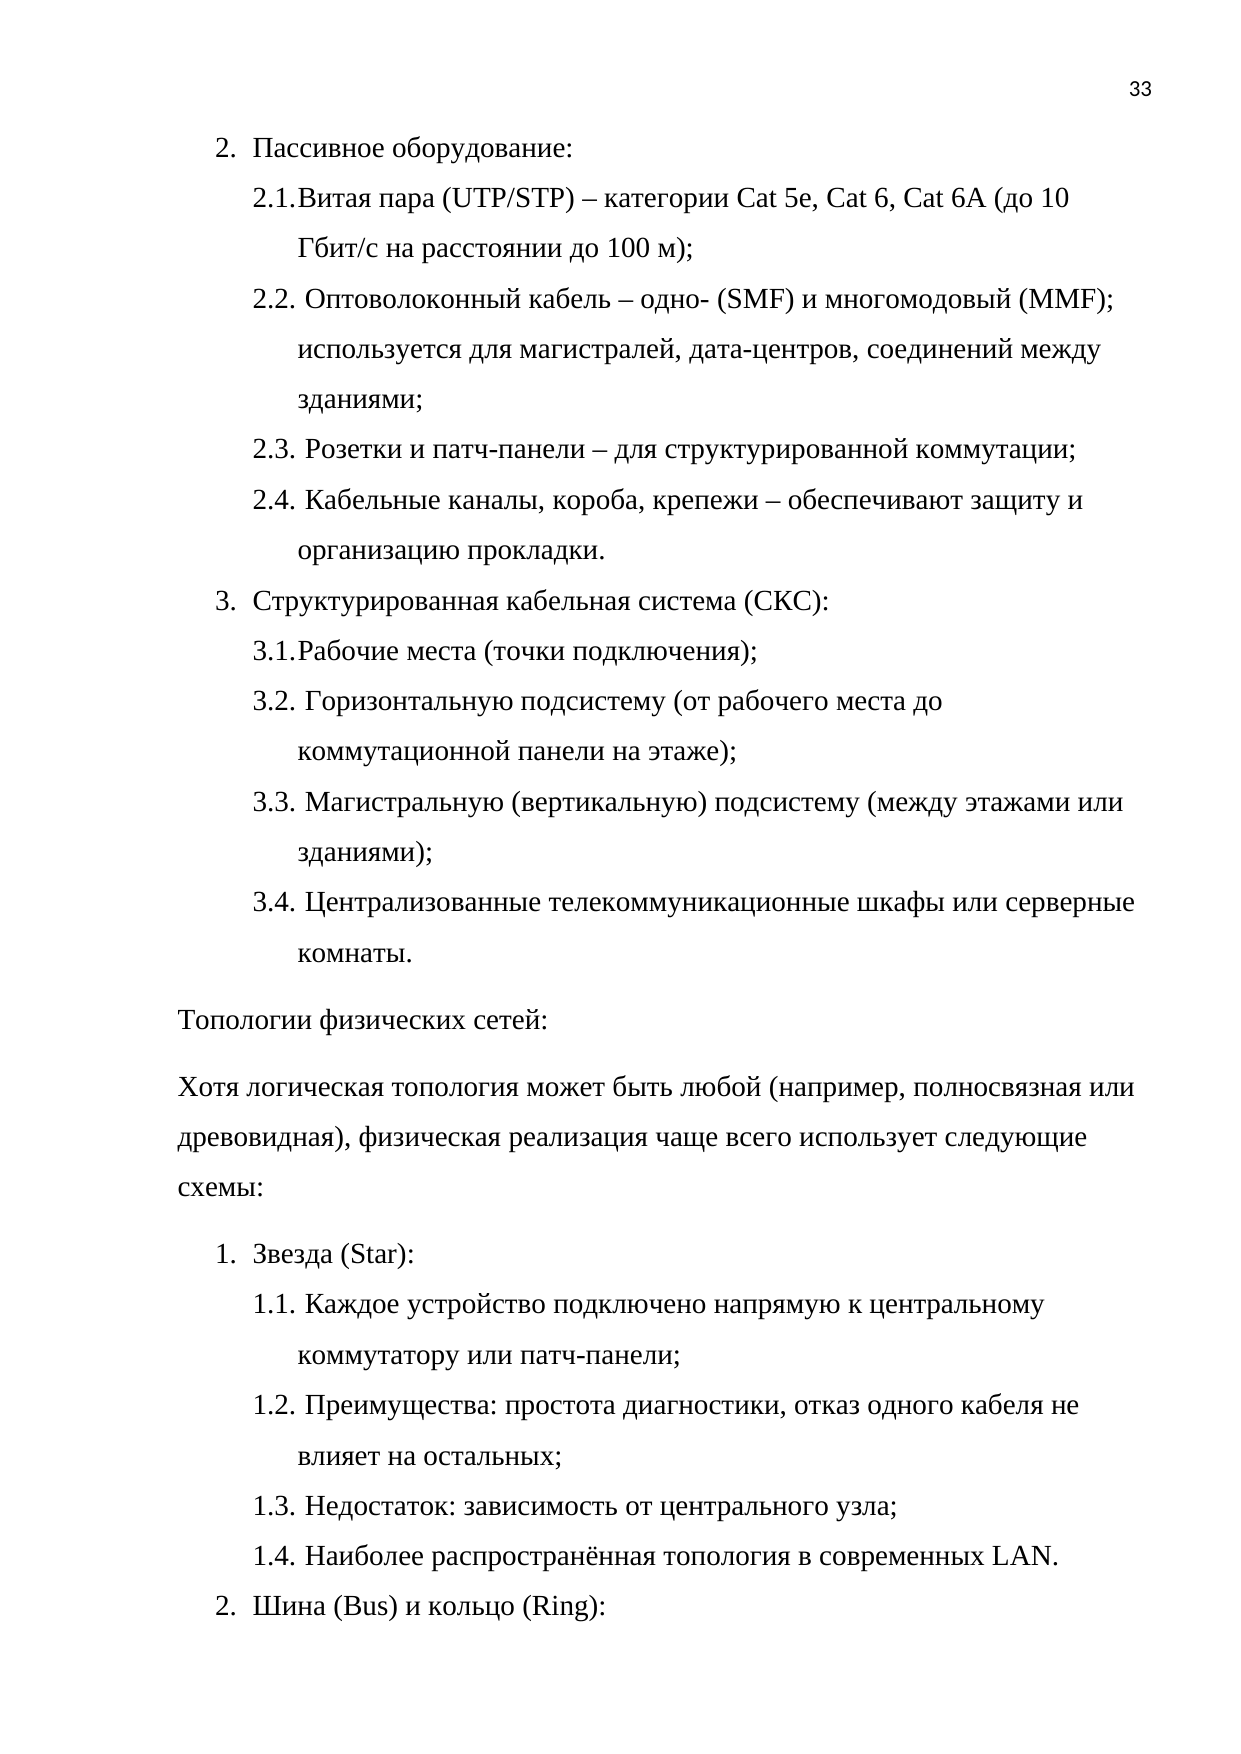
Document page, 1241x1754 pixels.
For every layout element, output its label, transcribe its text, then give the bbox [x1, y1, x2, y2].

list Звезда (Star): [215, 1236, 1152, 1270]
list Пассивное оборудование: [215, 130, 1152, 163]
list Централизованные телекоммуникационные шкафы или серверные комнаты. [252, 884, 1152, 968]
list Оптоволоконный кабель – одно- (SMF) и многомодовый (MMF); используется для магистралей, дата-центров, соединений между зданиями; [252, 281, 1152, 415]
list Рабочие места (точки подключения); [252, 633, 1152, 666]
list Розетки и патч-панели – для структурированной коммутации; [252, 432, 1152, 465]
list Каждое устройство подключено напрямую к центральному коммутатору или патч-панели; [252, 1287, 1152, 1371]
text Топологии физических сетей: [177, 1002, 1152, 1035]
list Горизонтальную подсистему (от рабочего места до коммутационной панели на этаже); [252, 683, 1152, 767]
list Преимущества: простота диагностики, отказ одного кабеля не влияет на остальных; [252, 1387, 1152, 1471]
list Структурированная кабельная система (СКС): [215, 583, 1152, 616]
text Хотя логическая топология может быть любой (например, полносвязная или древовидная), физическая реализация чаще всего использует следующие схемы: [177, 1069, 1152, 1203]
list Кабельные каналы, короба, крепежи – обеспечивают защиту и организацию прокладки. [252, 482, 1152, 566]
list Витая пара (UTP/STP) – категории Cat 5e, Cat 6, Cat 6A (до 10 Гбит/с на расстоянии до 100 м); [252, 180, 1152, 264]
list Магистральную (вертикальную) подсистему (между этажами или зданиями); [252, 784, 1152, 868]
list Шина (Bus) и кольцо (Ring): [215, 1588, 1152, 1622]
list Недостаток: зависимость от центрального узла; [252, 1488, 1152, 1521]
list Наиболее распространённая топология в современных LAN. [252, 1538, 1152, 1572]
